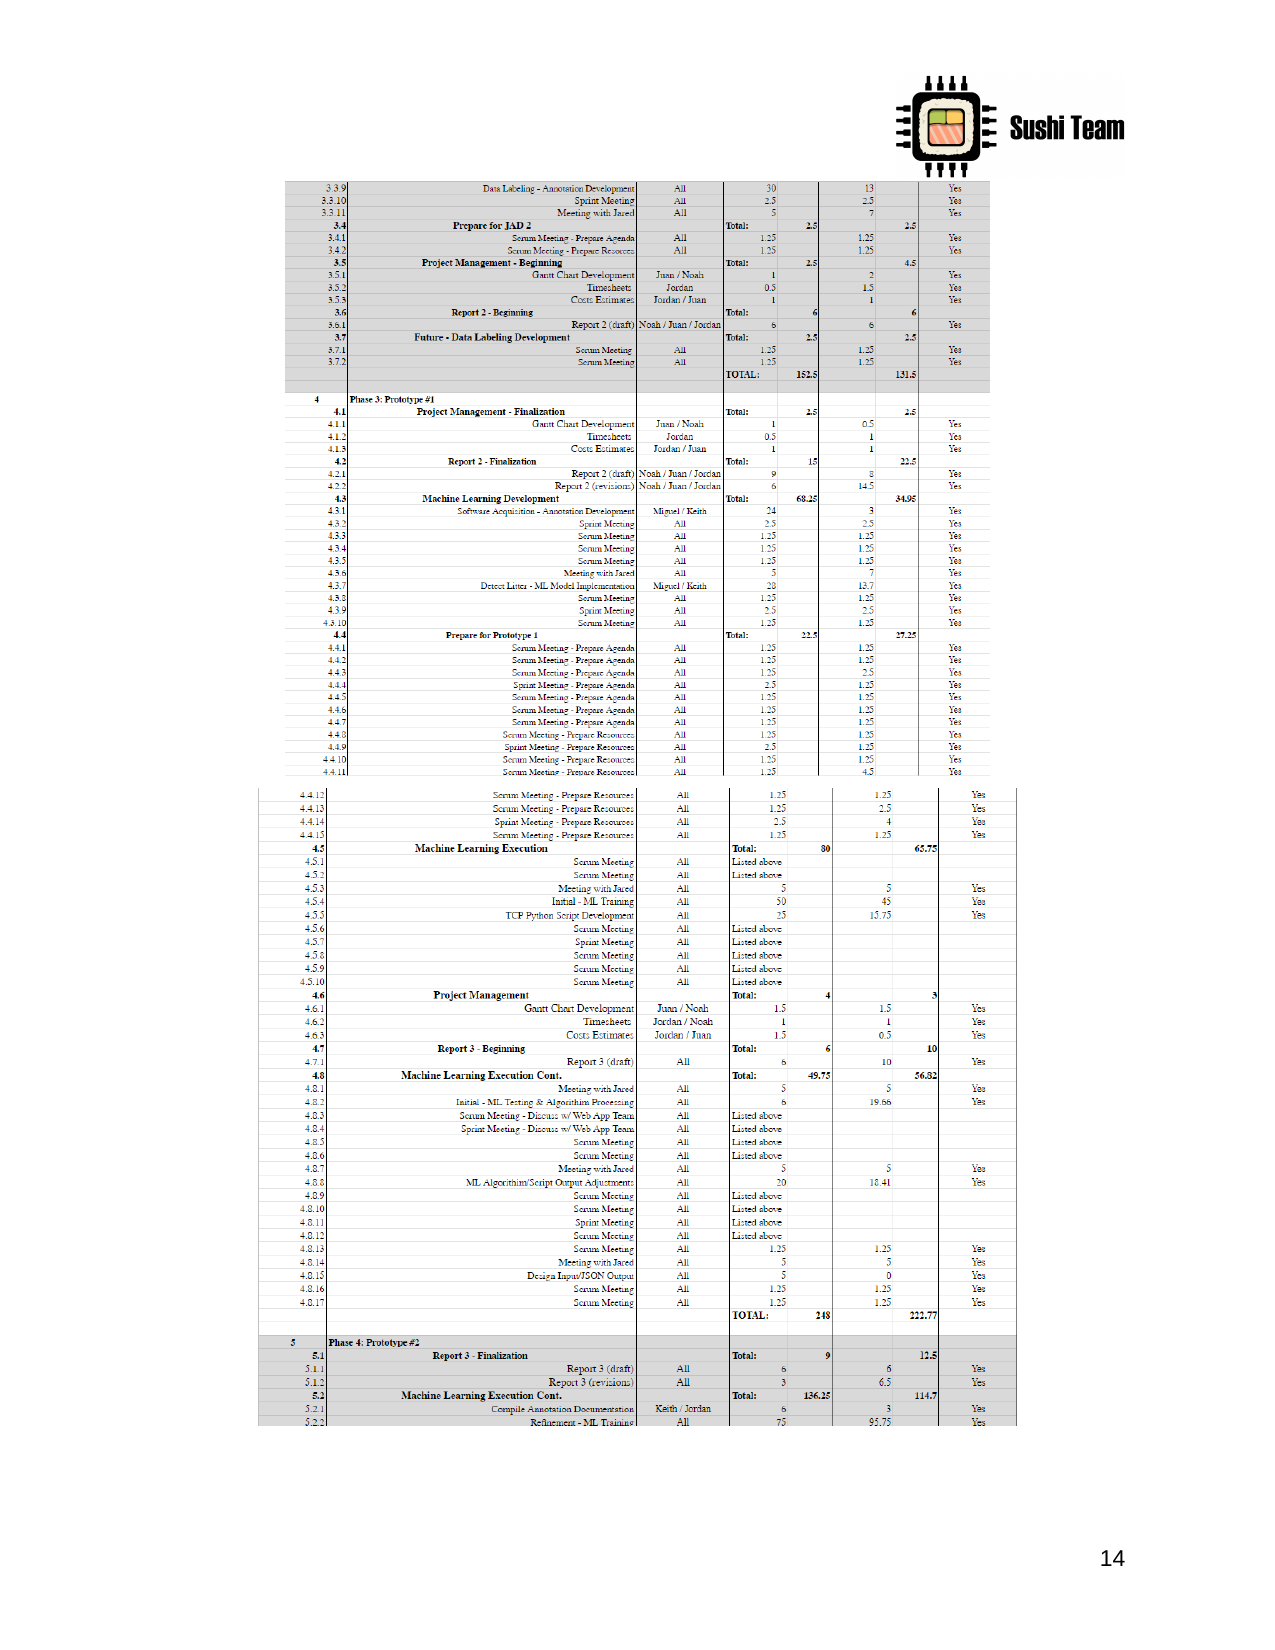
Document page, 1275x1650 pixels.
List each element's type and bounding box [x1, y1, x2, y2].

picture [895, 75, 1125, 178]
picture [258, 788, 1017, 1426]
picture [285, 181, 990, 776]
